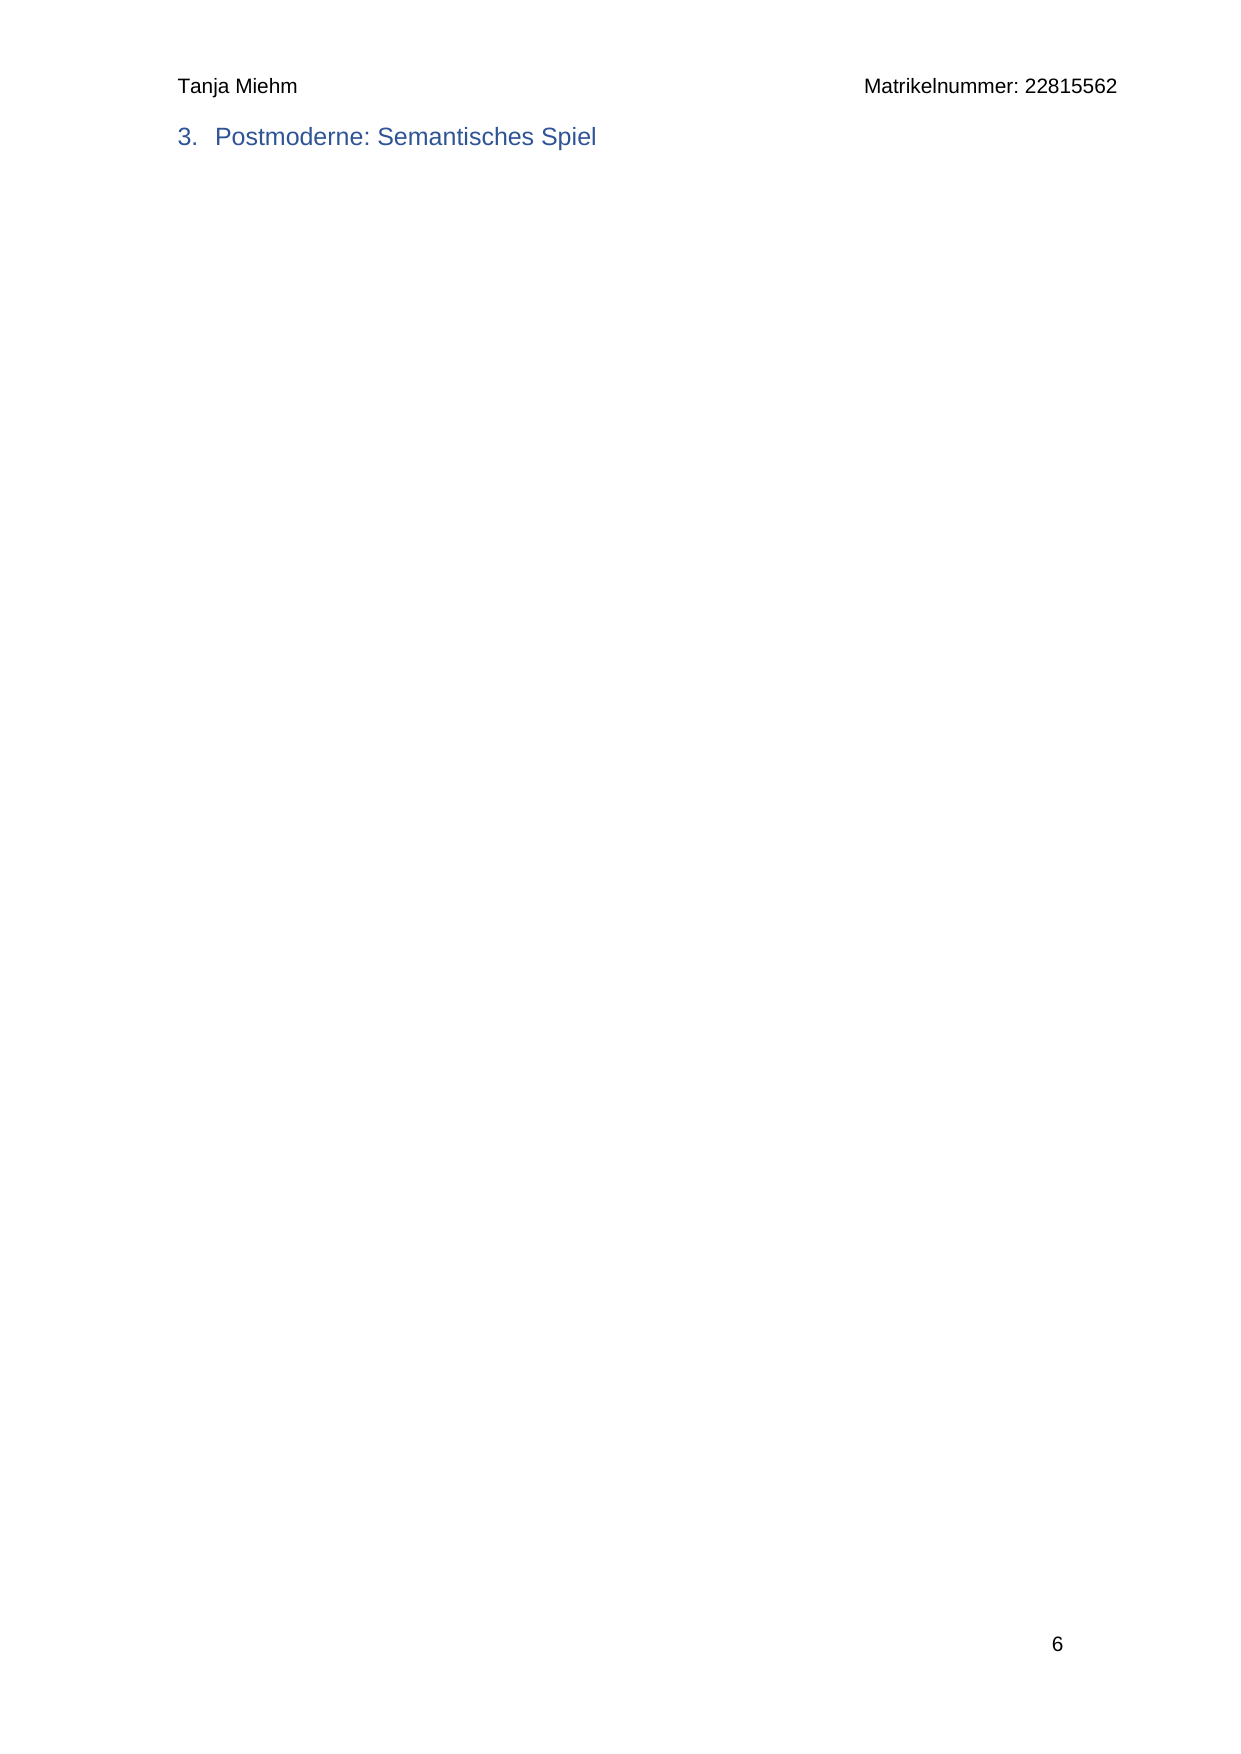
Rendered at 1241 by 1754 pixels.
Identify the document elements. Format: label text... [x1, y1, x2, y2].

subtitle Postmoderne: Semantisches Spiel [177, 122, 1063, 151]
